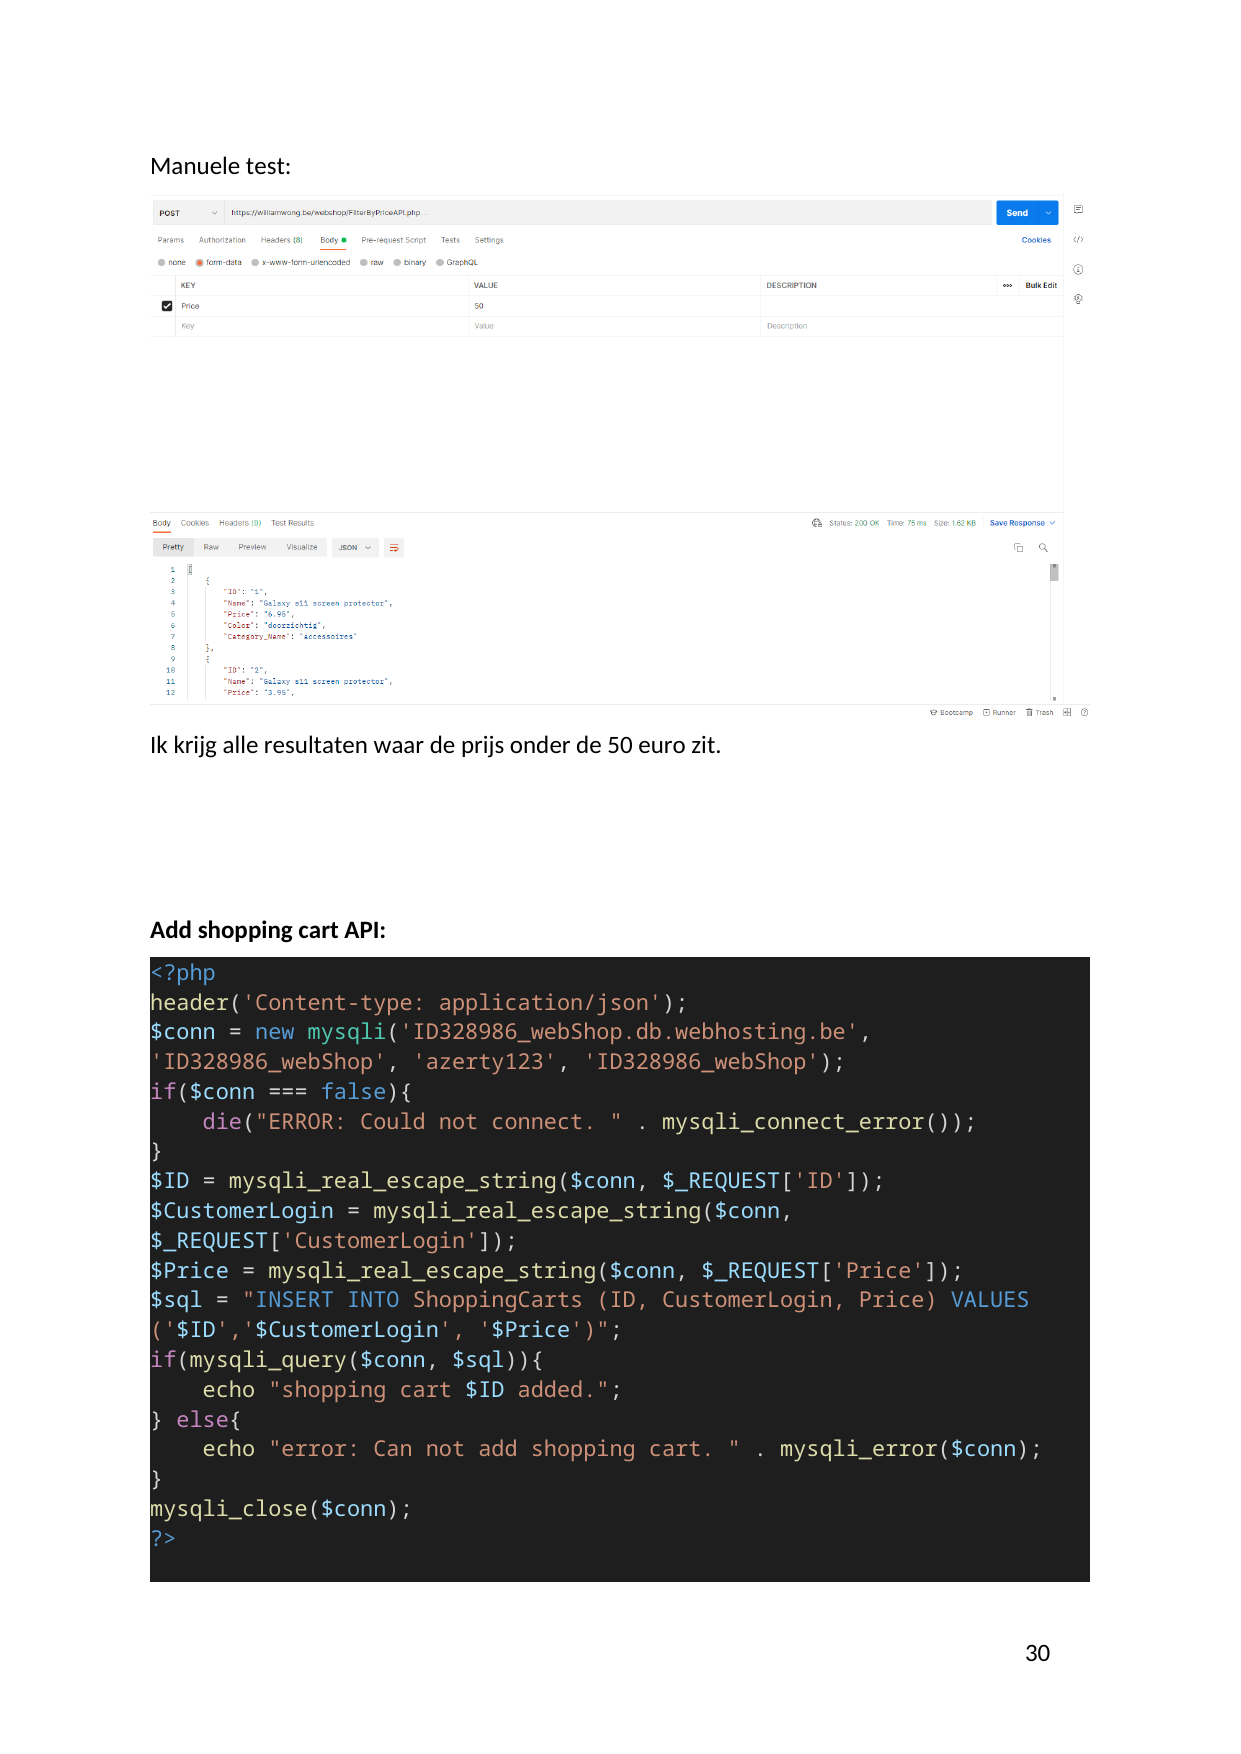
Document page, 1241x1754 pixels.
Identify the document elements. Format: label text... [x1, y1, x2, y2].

picture [150, 193, 1091, 717]
text echo "error: Can not add shopping cart. " . mysqli_error($conn); [150, 1433, 1090, 1463]
text $conn = new mysqli('ID328986_webShop.db.webhosting.be', 'ID328986_webShop', 'azerty123', 'ID328986_webShop'); [150, 1016, 1090, 1076]
text } [150, 1463, 1090, 1493]
text Ik krijg alle resultaten waar de prijs onder de 50 euro zit. [150, 729, 1090, 760]
text ?> [150, 1523, 1090, 1553]
text } [150, 1136, 1090, 1165]
text $ID = mysqli_real_escape_string($conn, $_REQUEST['ID']); [150, 1165, 1090, 1195]
text header('Content-type: application/json'); [150, 987, 1090, 1016]
text if($conn === false){ [150, 1076, 1090, 1106]
text Manuele test: [150, 150, 1090, 181]
subtitle Add shopping cart API: [150, 914, 1090, 944]
text mysqli_close($conn); [150, 1493, 1090, 1523]
text echo "shopping cart $ID added."; [150, 1374, 1090, 1404]
text if(mysqli_query($conn, $sql)){ [150, 1344, 1090, 1374]
text $CustomerLogin = mysqli_real_escape_string($conn, $_REQUEST['CustomerLogin']); [150, 1195, 1090, 1255]
text $Price = mysqli_real_escape_string($conn, $_REQUEST['Price']); [150, 1255, 1090, 1284]
text die("ERROR: Could not connect. " . mysqli_connect_error()); [150, 1106, 1090, 1136]
text $sql = "INSERT INTO ShoppingCarts (ID, CustomerLogin, Price) VALUES ('$ID','$CustomerLogin', '$Price')"; [150, 1284, 1090, 1344]
text } else{ [150, 1404, 1090, 1433]
text <?php [150, 957, 1090, 987]
